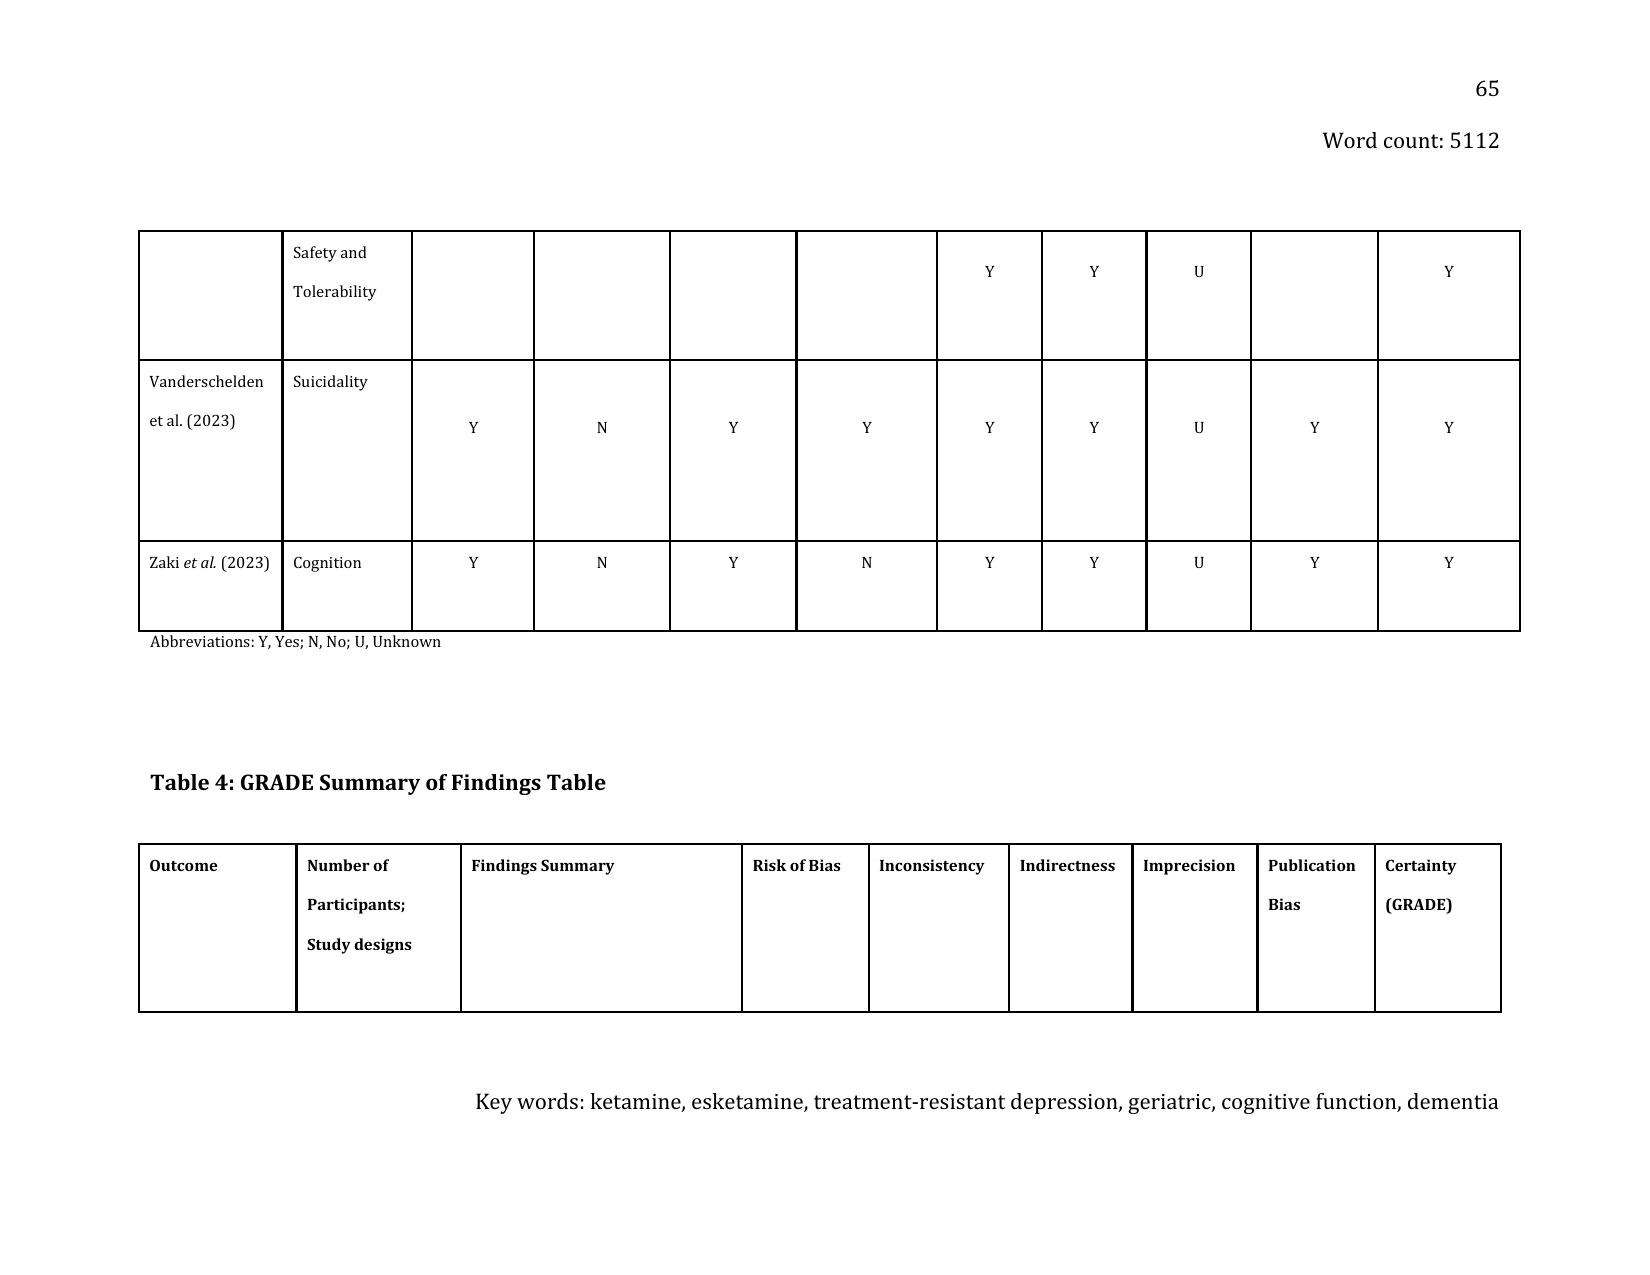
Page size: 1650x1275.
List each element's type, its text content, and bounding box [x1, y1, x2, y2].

table_cell Y [1252, 361, 1377, 540]
table_header Certainty (GRADE) [1376, 845, 1500, 1011]
table_header Risk of Bias [743, 845, 868, 1011]
table_cell Suicidality [284, 361, 411, 540]
table_cell Y [1379, 542, 1519, 630]
table_cell Zaki et al. (2023) [140, 542, 281, 630]
table_cell U [1148, 232, 1250, 359]
table_header Number of Participants; Study designs [298, 845, 460, 1011]
table_header Imprecision [1134, 845, 1256, 1011]
table_cell N [798, 542, 936, 630]
table_header Publication Bias [1259, 845, 1374, 1011]
table_header Outcome [140, 845, 295, 1011]
table_cell Y [1043, 361, 1145, 540]
table_cell Y [938, 542, 1041, 630]
table_cell Vanderschelden et al. (2023) [140, 361, 281, 540]
table_cell Y [1379, 361, 1519, 540]
table_cell N [535, 361, 669, 540]
table_cell U [1148, 542, 1250, 630]
table_cell Y [413, 361, 533, 540]
table_cell Y [1252, 542, 1377, 630]
table_cell Cognition [284, 542, 411, 630]
table_cell Y [671, 542, 795, 630]
table_header Inconsistency [870, 845, 1008, 1011]
table_cell Y [1379, 232, 1519, 359]
table_header Findings Summary [462, 845, 741, 1011]
table_header Indirectness [1010, 845, 1131, 1011]
table_cell Y [798, 361, 936, 540]
table_cell U [1148, 361, 1250, 540]
text Table 4: GRADE Summary of Findings Table [150, 769, 1500, 796]
table_cell Y [938, 361, 1041, 540]
table_cell Y [1043, 232, 1145, 359]
table_cell Y [938, 232, 1041, 359]
table_cell Y [1043, 542, 1145, 630]
table_cell Safety and Tolerability [284, 232, 411, 359]
text Abbreviations: Y, Yes; N, No; U, Unknown [150, 632, 1500, 652]
table_cell Y [413, 542, 533, 630]
table_cell Y [671, 361, 795, 540]
table_cell N [535, 542, 669, 630]
